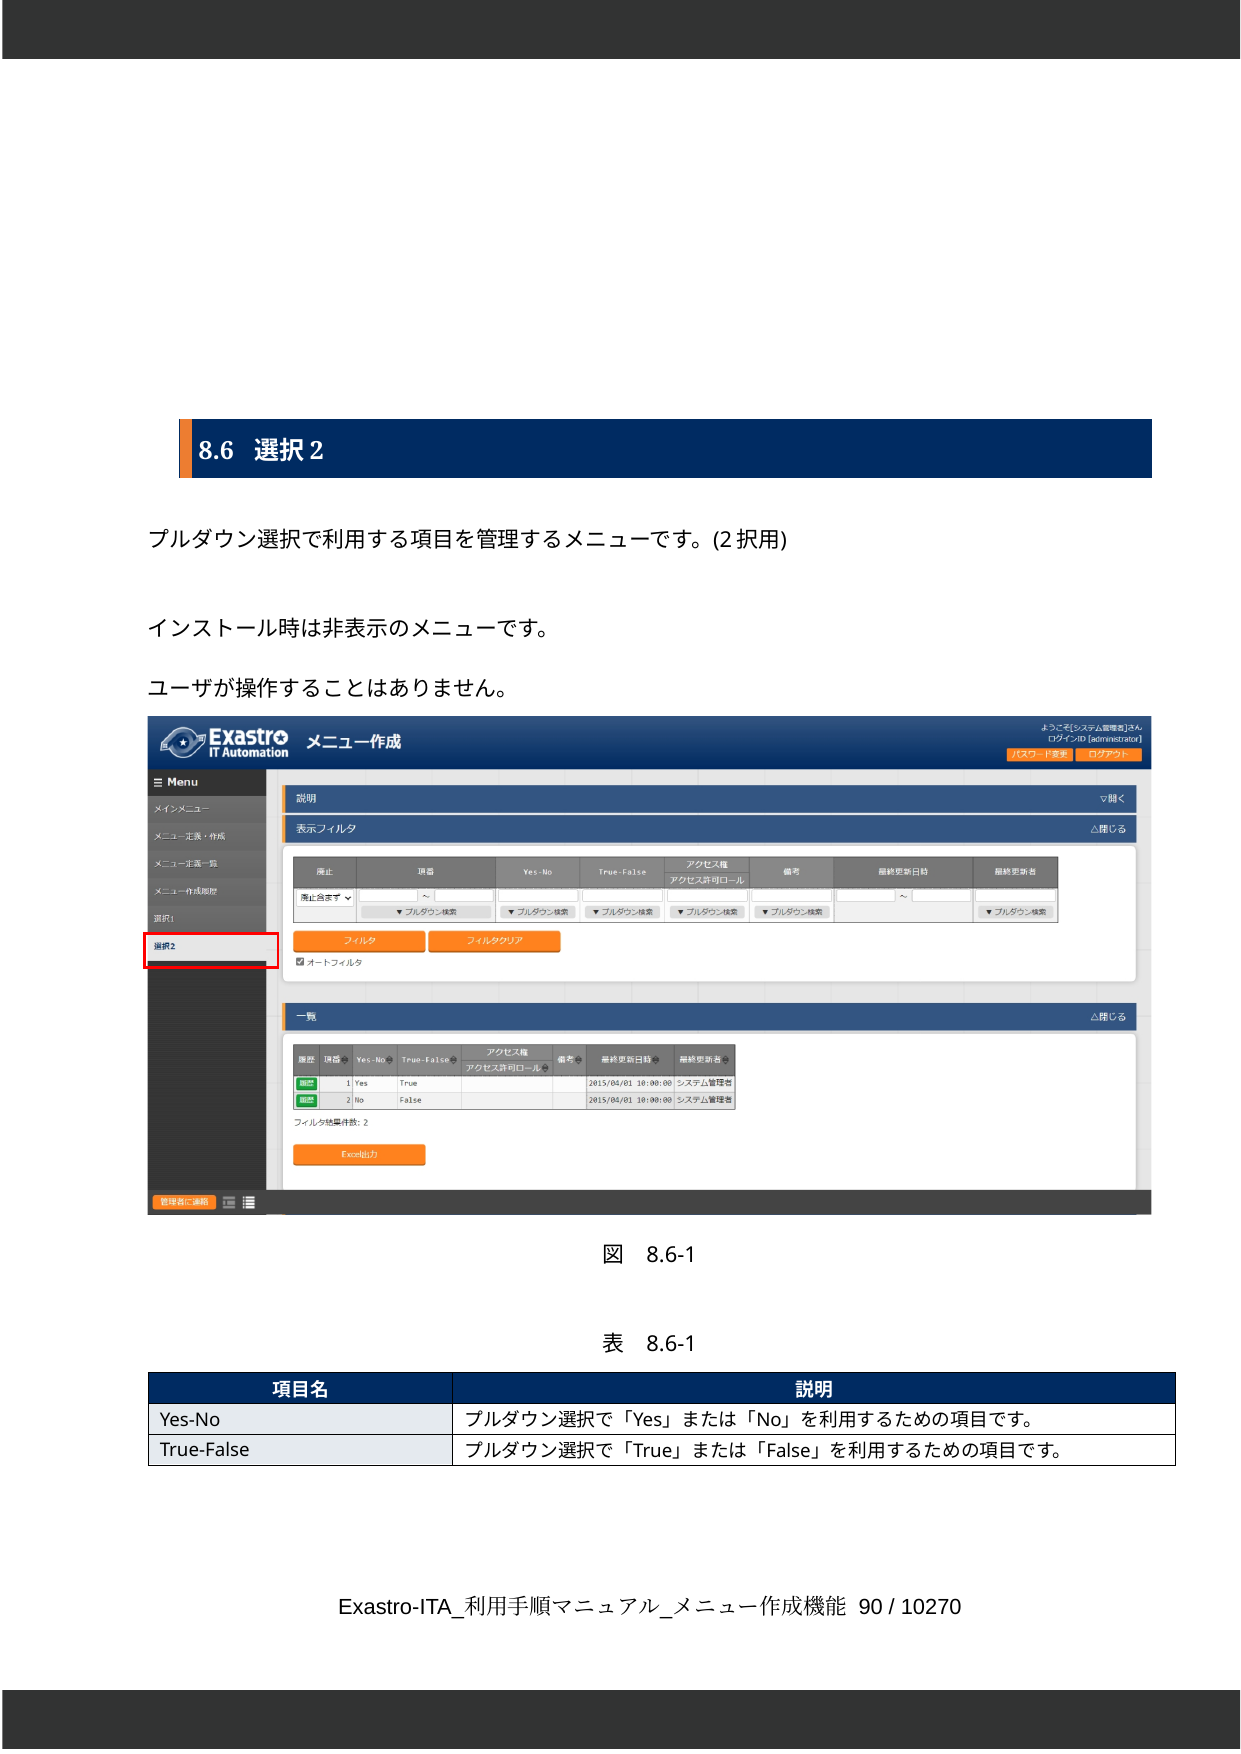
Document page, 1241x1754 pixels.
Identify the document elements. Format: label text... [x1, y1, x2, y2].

picture [147, 935, 277, 966]
text 表 8.6-1 [148, 1312, 1152, 1372]
table_header 項目名 [149, 1373, 452, 1403]
table_cell プルダウン選択で「True」または「False」を利用するための項目です。 [453, 1435, 1175, 1464]
table_cell プルダウン選択で「Yes」または「No」を利用するための項目です。 [453, 1404, 1175, 1434]
subtitle 選択2 [192, 419, 1152, 478]
text プルダウン選択で利用する項目を管理するメニューです。(2択用) [148, 508, 1152, 568]
table_cell Yes-No [149, 1404, 452, 1434]
text ユーザが操作することはありません。 [148, 657, 1152, 716]
picture [2, 0, 1241, 59]
table_cell True-False [149, 1435, 452, 1464]
text 図 8.6-1 [148, 1223, 1152, 1283]
text インストール時は非表示のメニューです。 [148, 597, 1152, 657]
picture [2, 1690, 1241, 1749]
picture [147, 716, 1152, 1215]
table_header 説明 [453, 1373, 1175, 1403]
